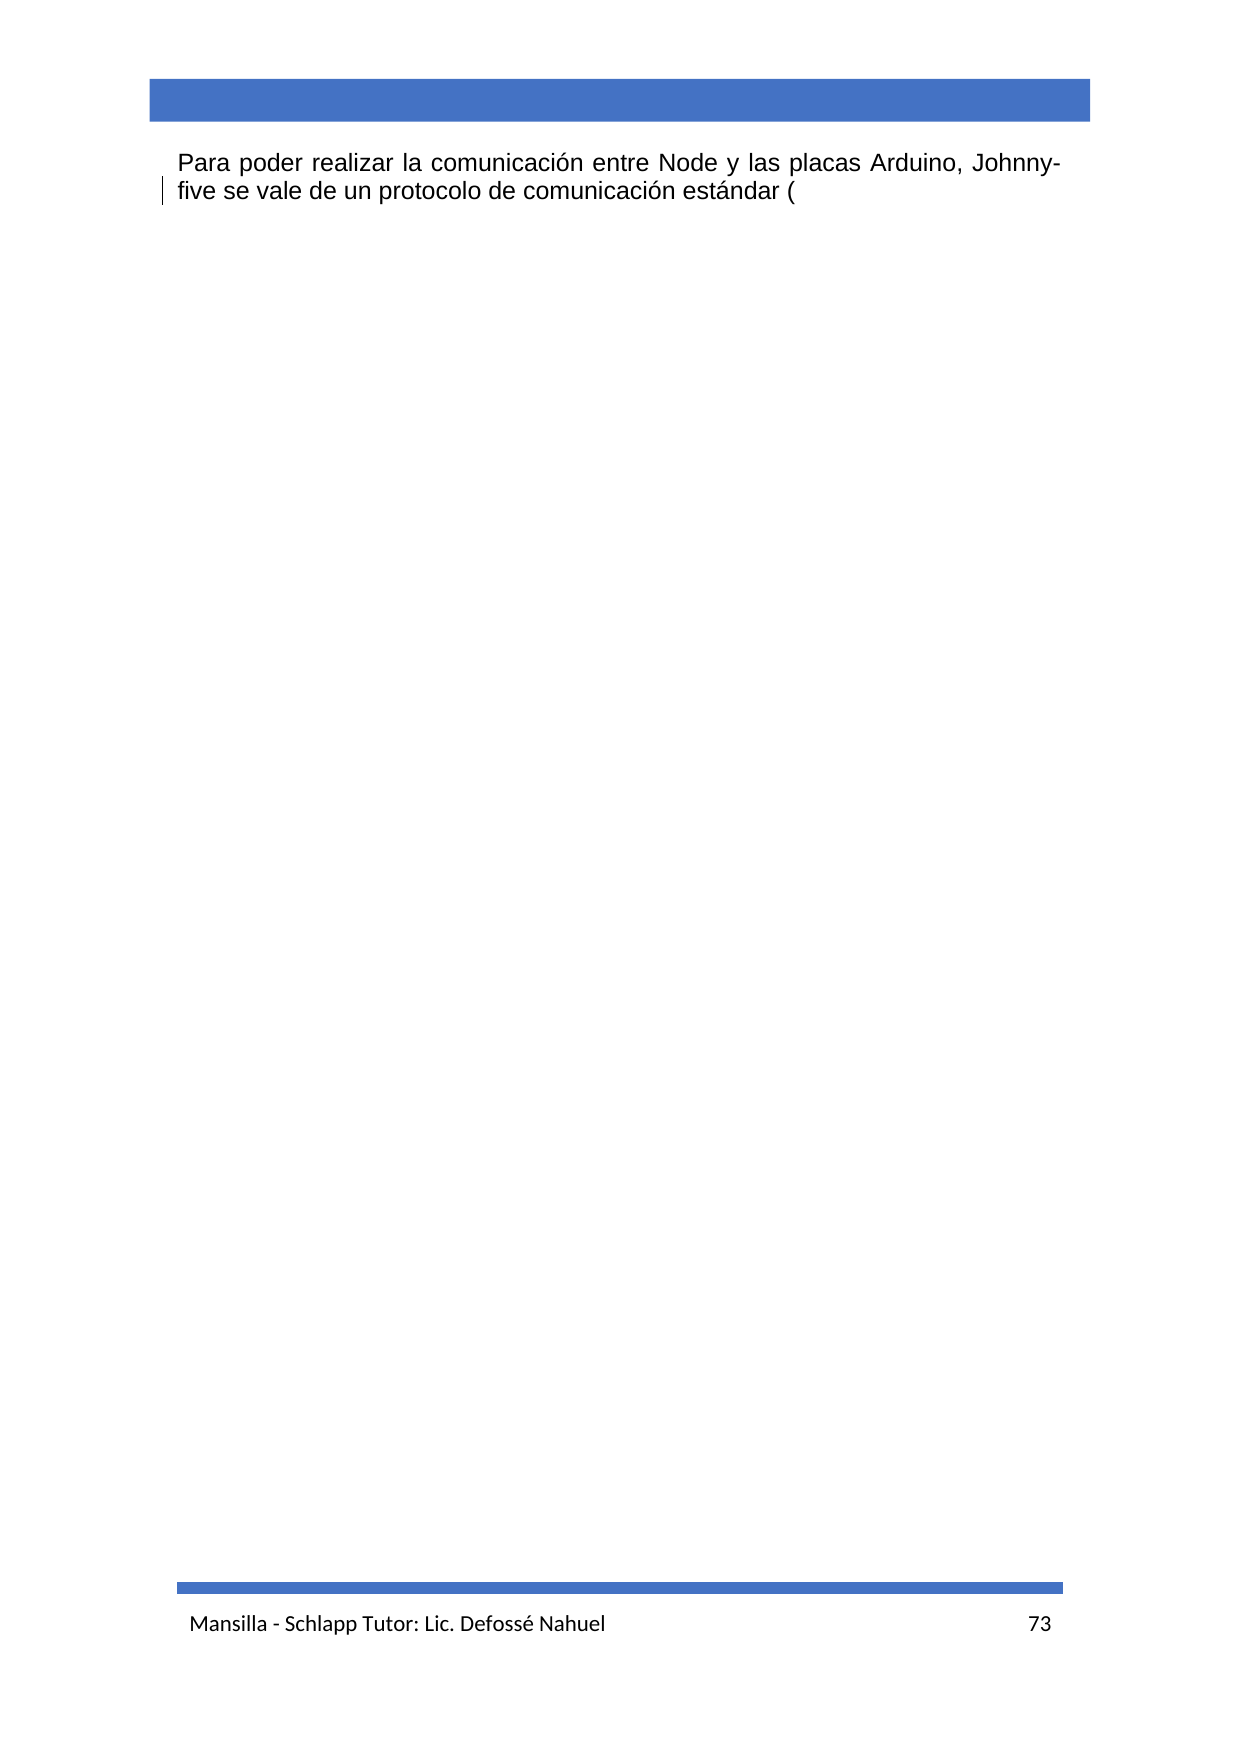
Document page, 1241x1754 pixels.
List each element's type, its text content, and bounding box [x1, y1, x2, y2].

text Para poder realizar la comunicación entre Node y las placas Arduino, Johnny-five se vale de un protocolo de comunicación estándar ( [177, 148, 1063, 205]
